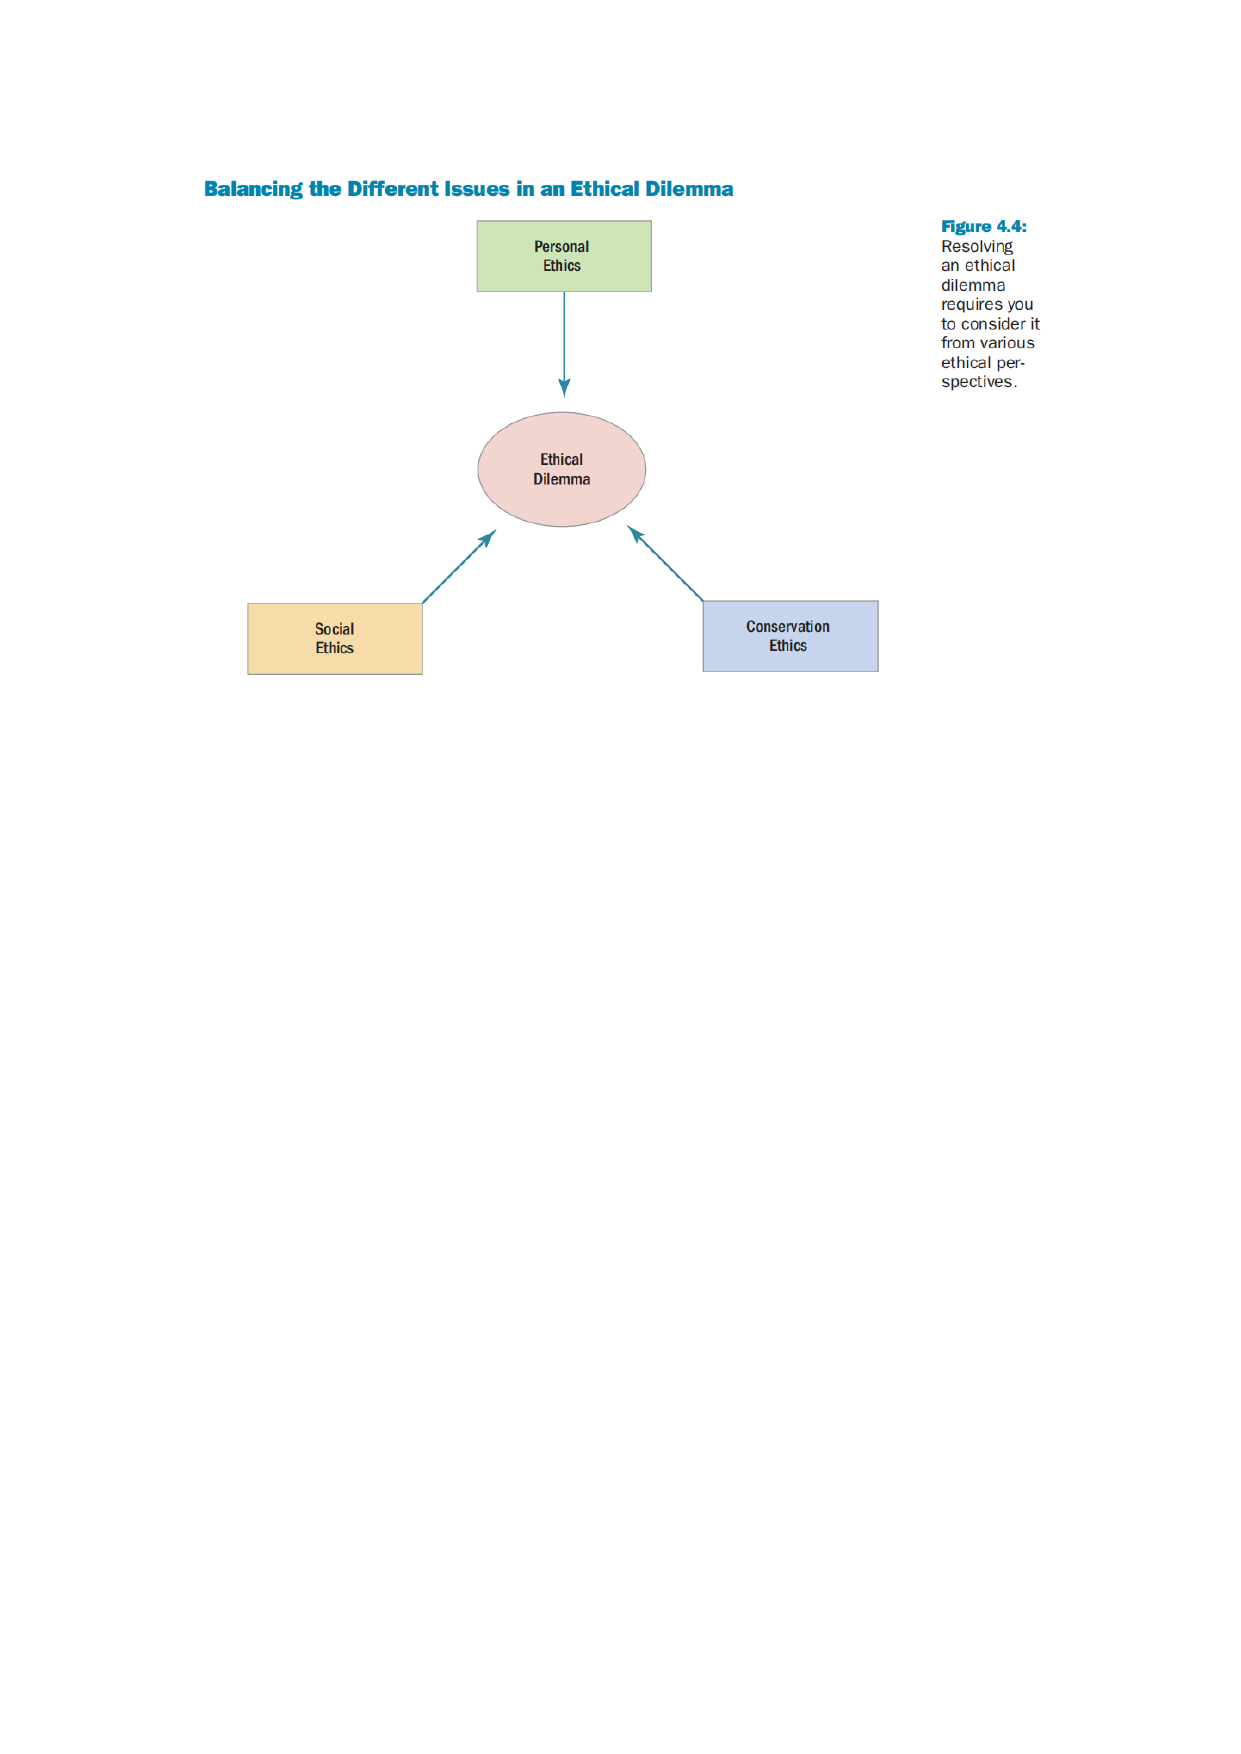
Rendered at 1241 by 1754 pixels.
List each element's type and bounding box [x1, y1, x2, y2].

picture [187, 162, 1053, 684]
